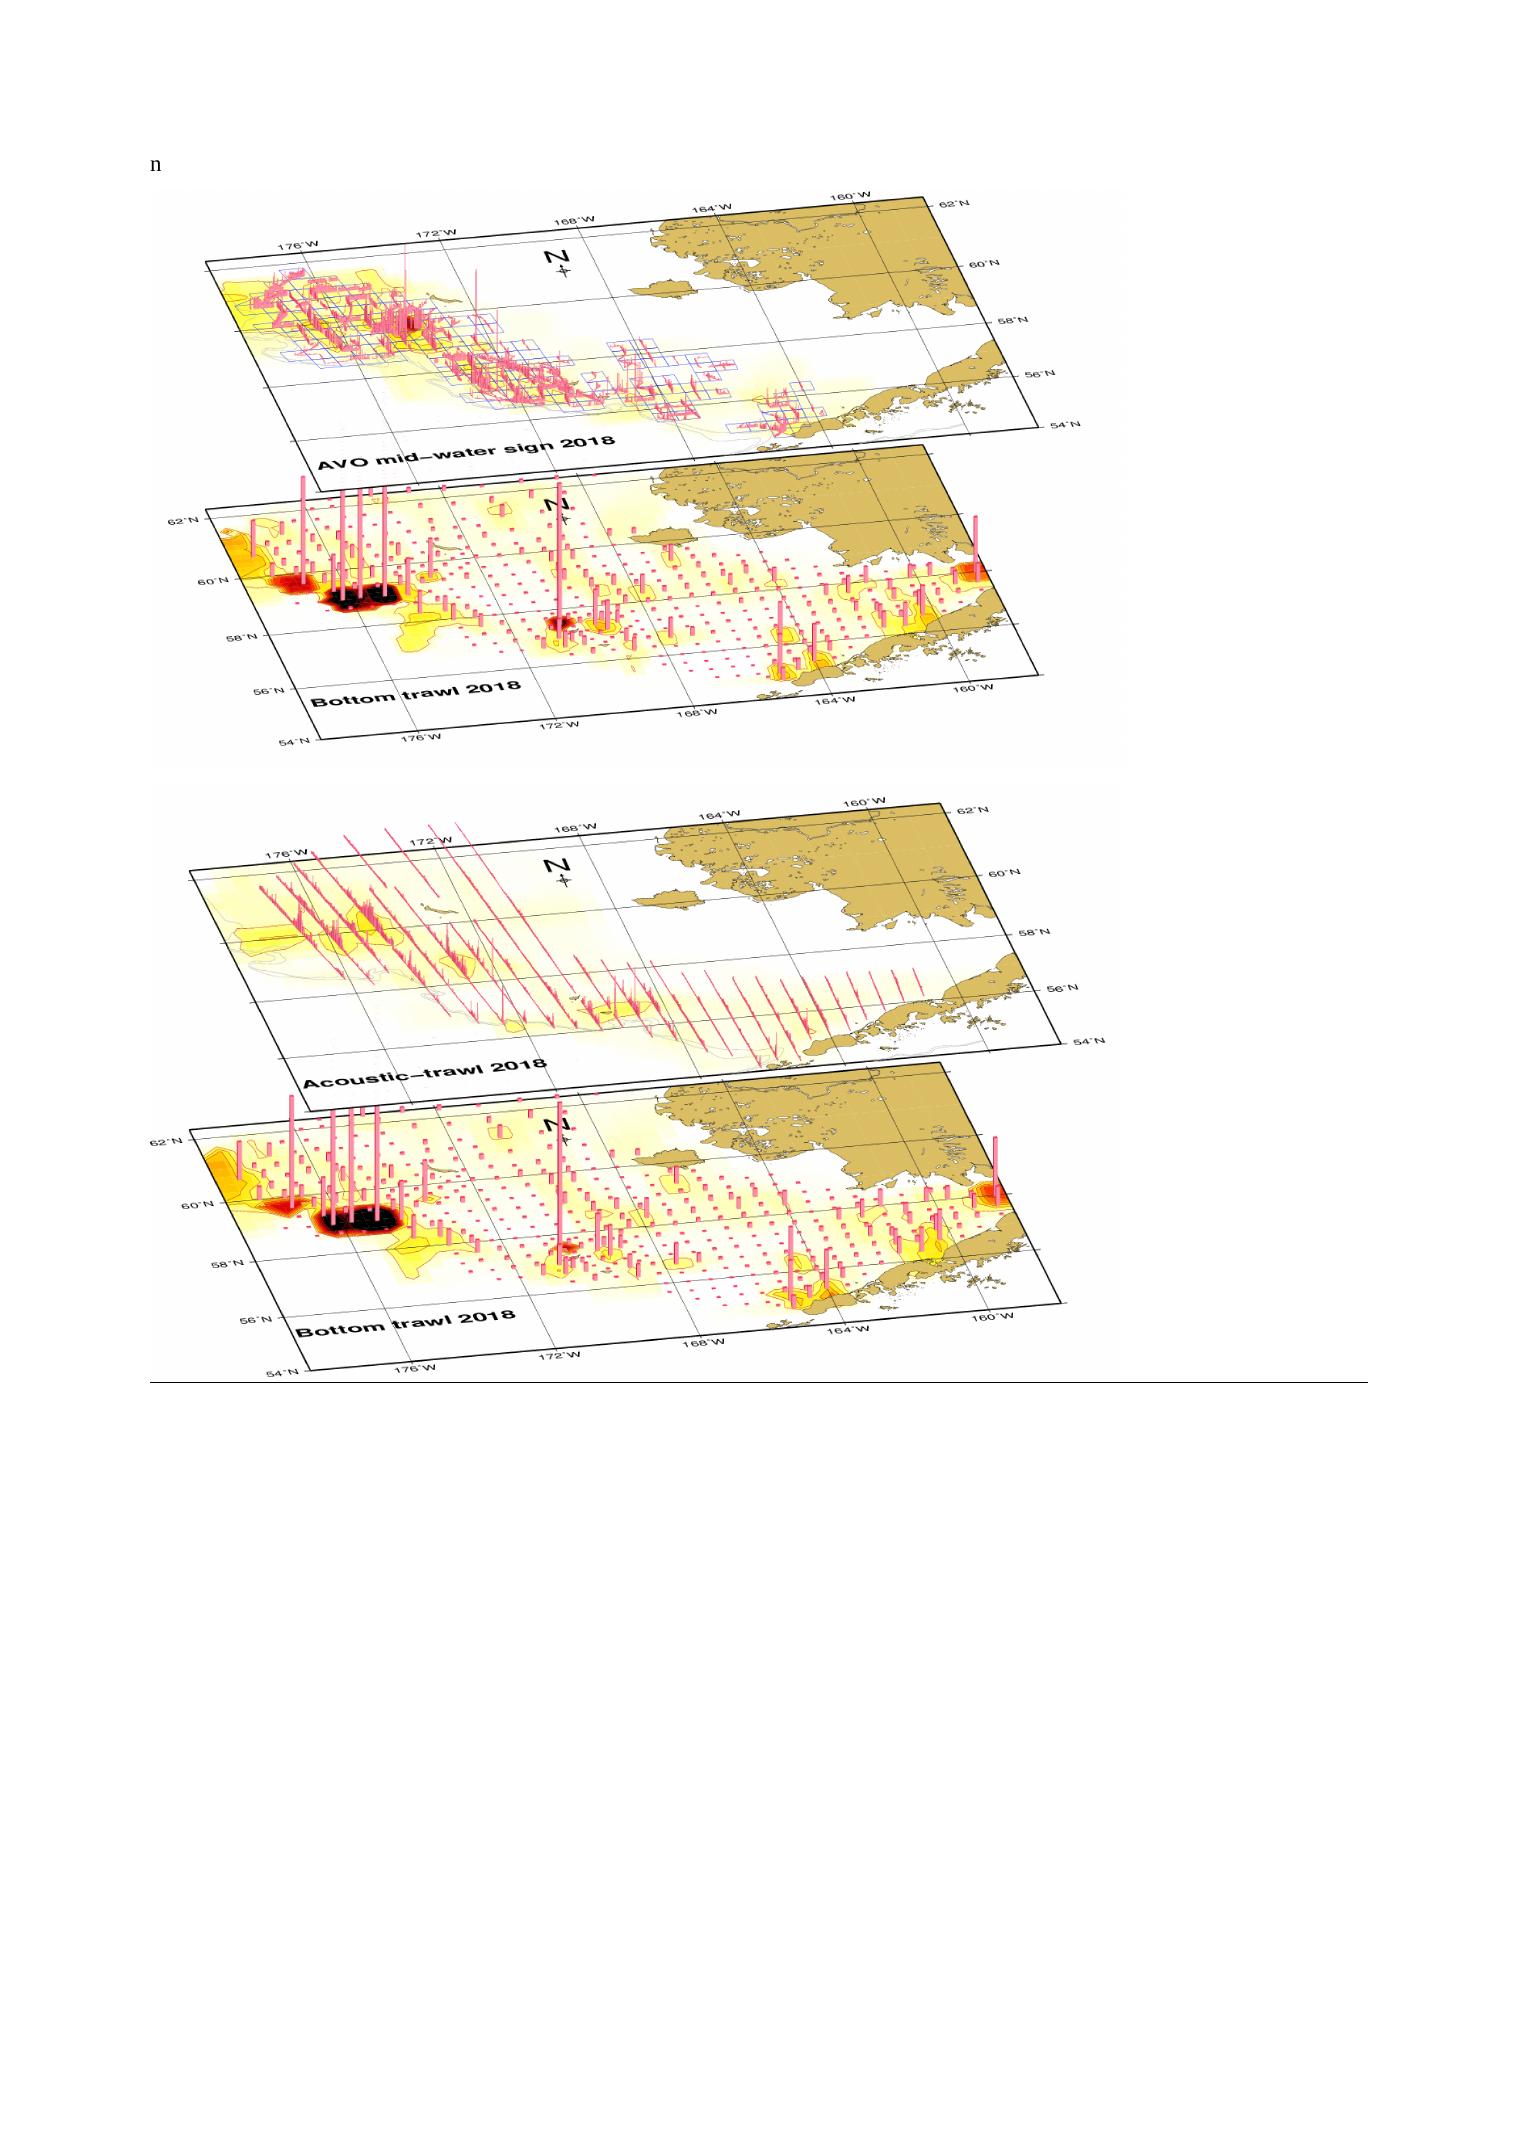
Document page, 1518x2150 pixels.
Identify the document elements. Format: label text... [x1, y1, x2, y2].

text n [150, 150, 1368, 176]
picture [150, 188, 1125, 768]
picture [150, 780, 1125, 1381]
